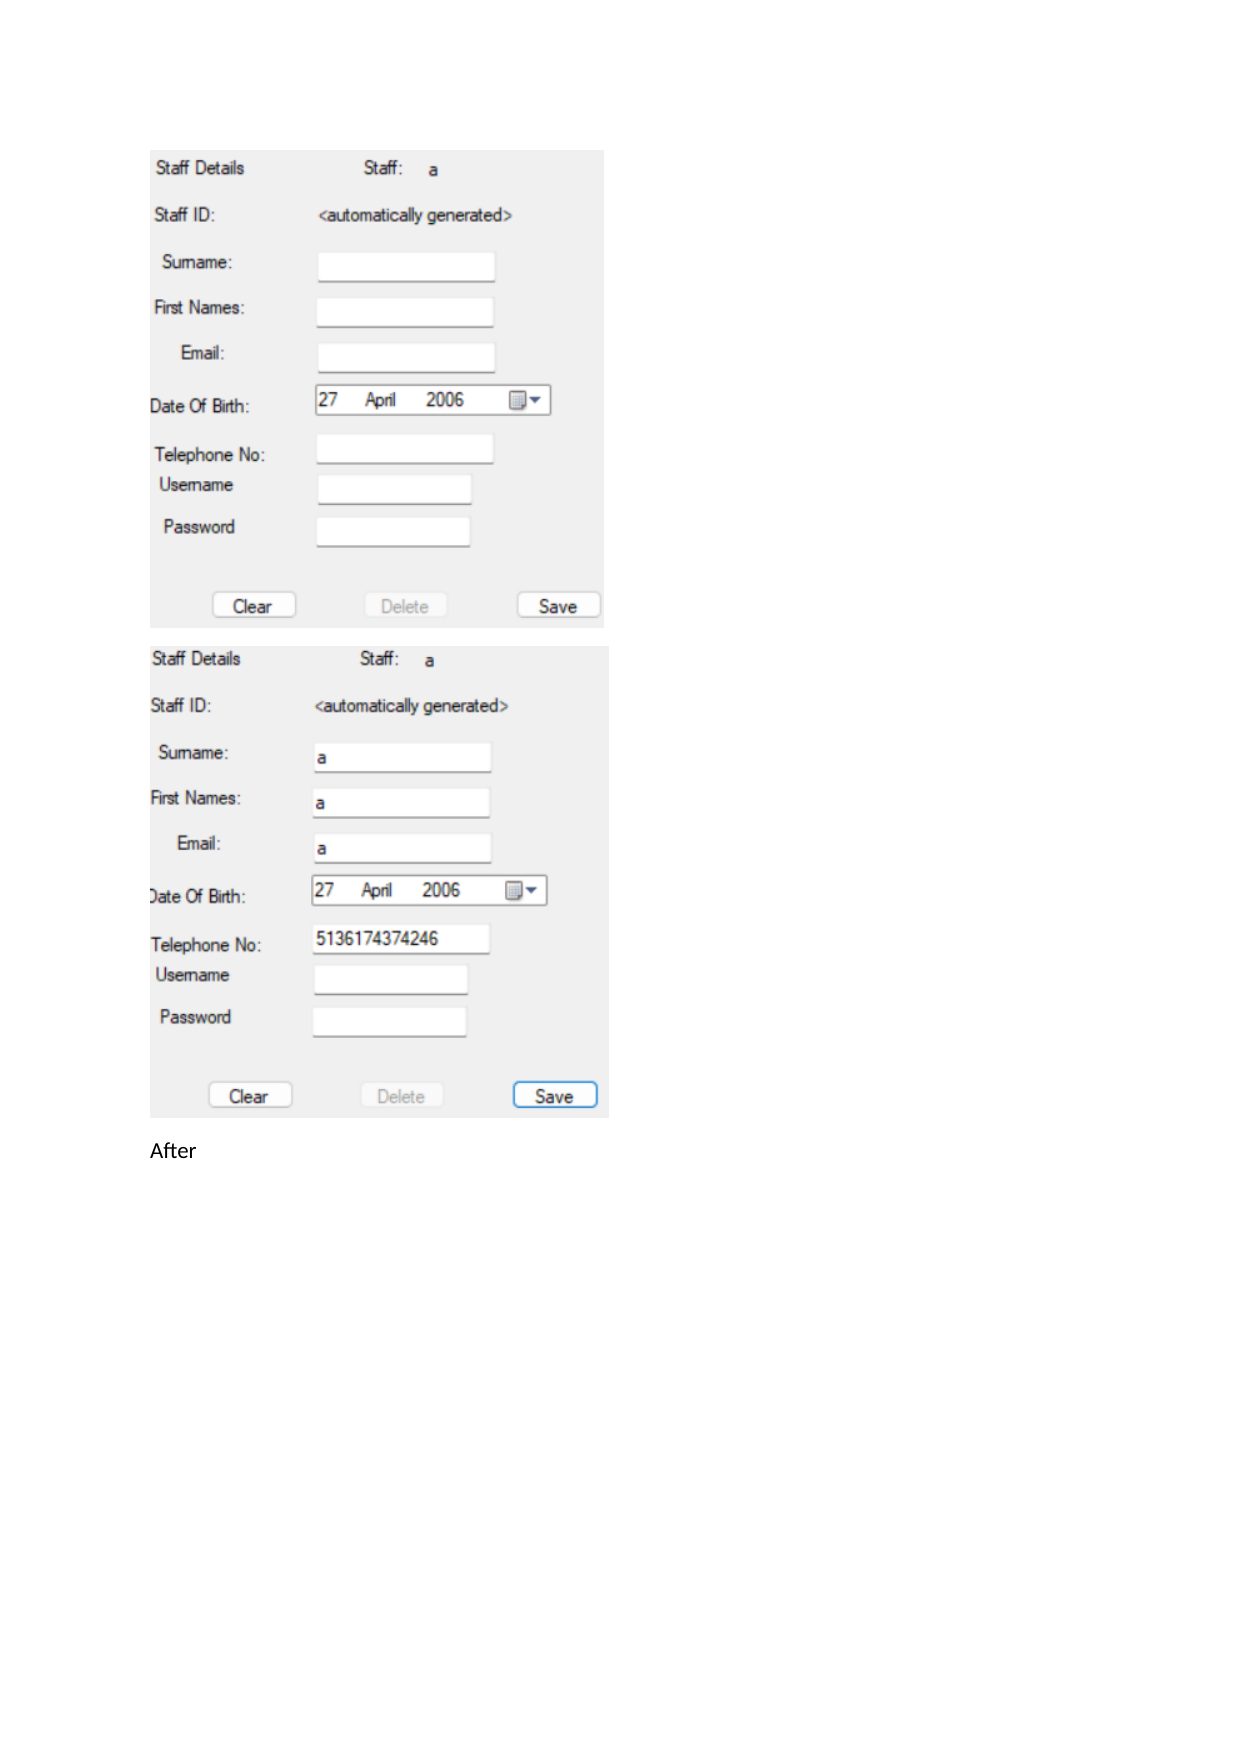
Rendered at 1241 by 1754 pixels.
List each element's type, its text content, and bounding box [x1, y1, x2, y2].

picture [150, 646, 609, 1118]
picture [150, 150, 604, 628]
text After [150, 1137, 1090, 1164]
